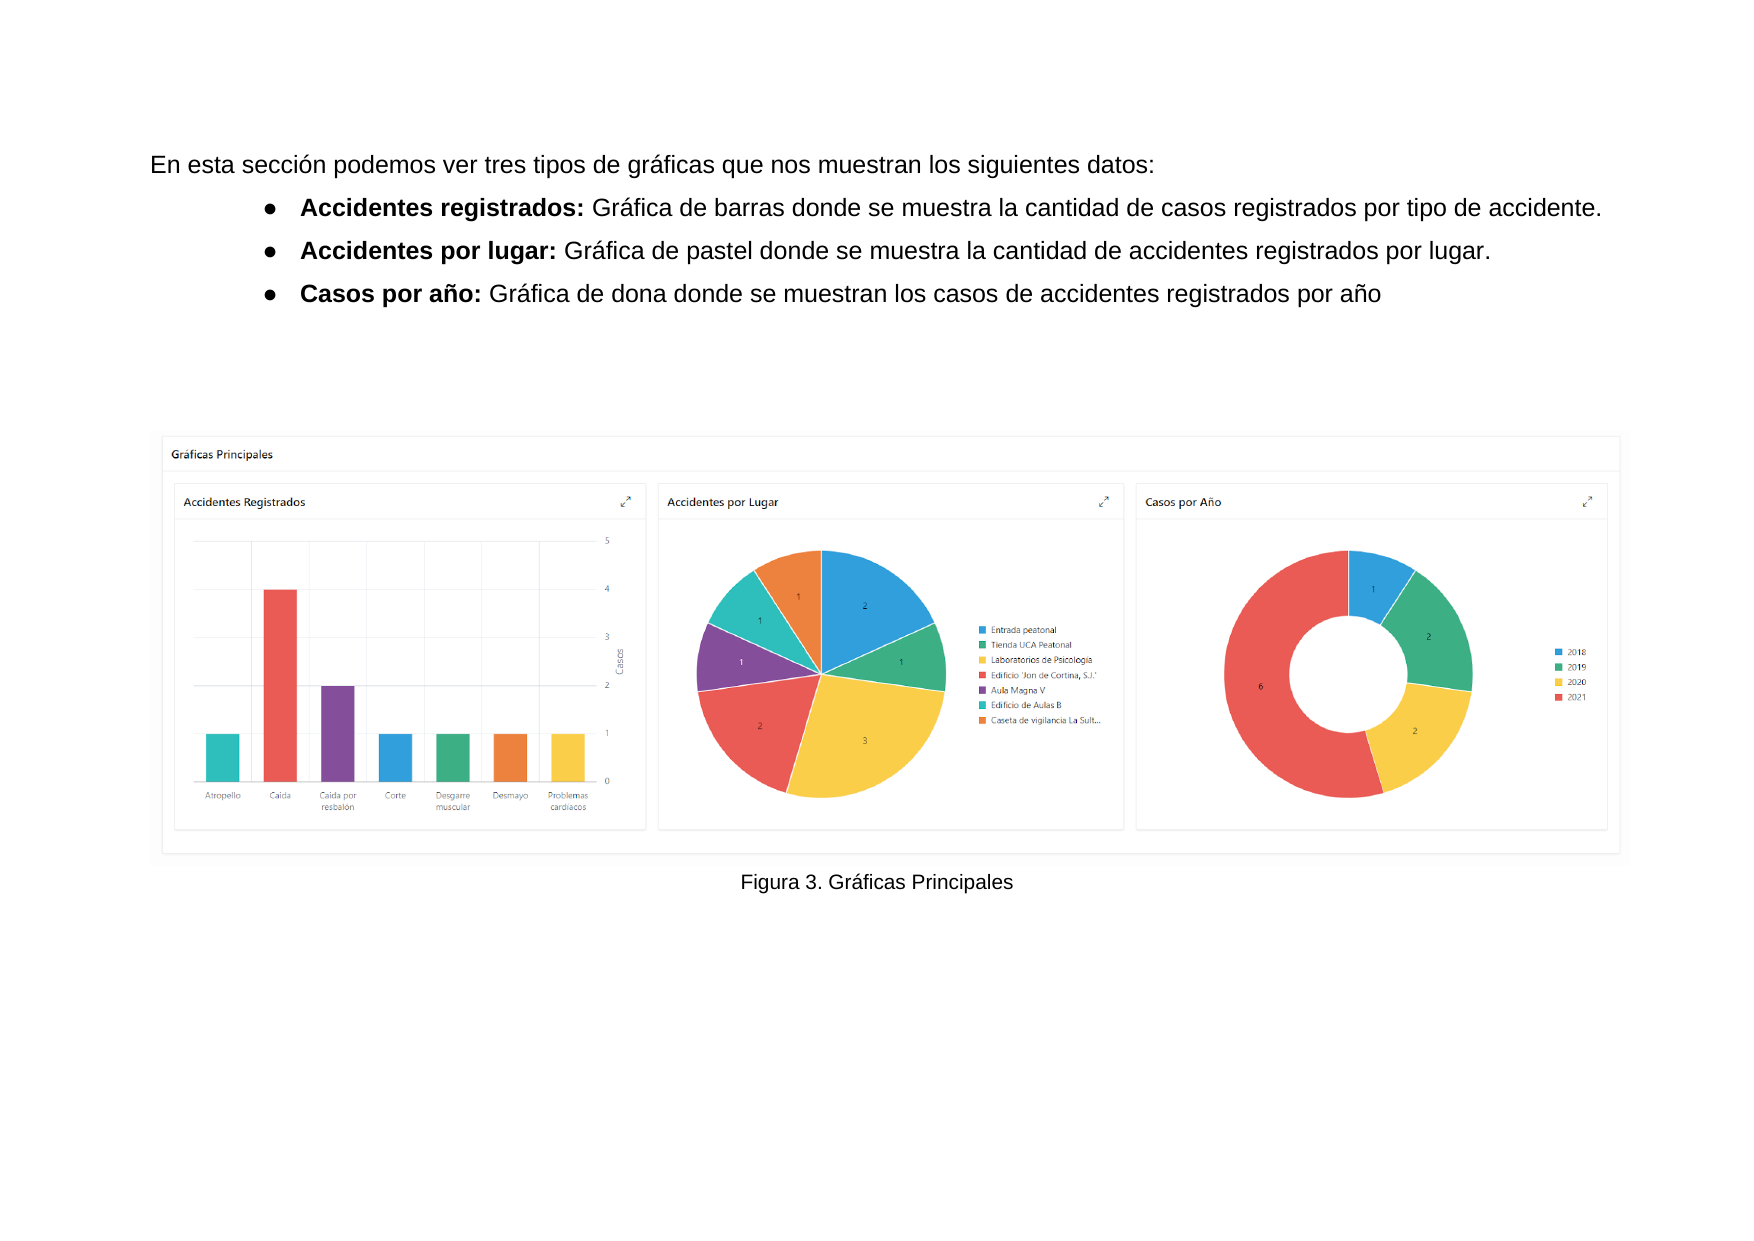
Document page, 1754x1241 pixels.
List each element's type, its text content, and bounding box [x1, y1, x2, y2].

picture [150, 431, 1631, 866]
list Casos por año: Gráfica de dona donde se muestran los casos de accidentes registrados por año [262, 279, 1604, 308]
text Figura 3. Gráficas Principales [150, 869, 1604, 893]
list Accidentes registrados: Gráfica de barras donde se muestra la cantidad de casos registrados por tipo de accidente. [262, 193, 1604, 222]
list Accidentes por lugar: Gráfica de pastel donde se muestra la cantidad de accidentes registrados por lugar. [262, 236, 1604, 265]
text En esta sección podemos ver tres tipos de gráficas que nos muestran los siguientes datos: [150, 150, 1604, 179]
